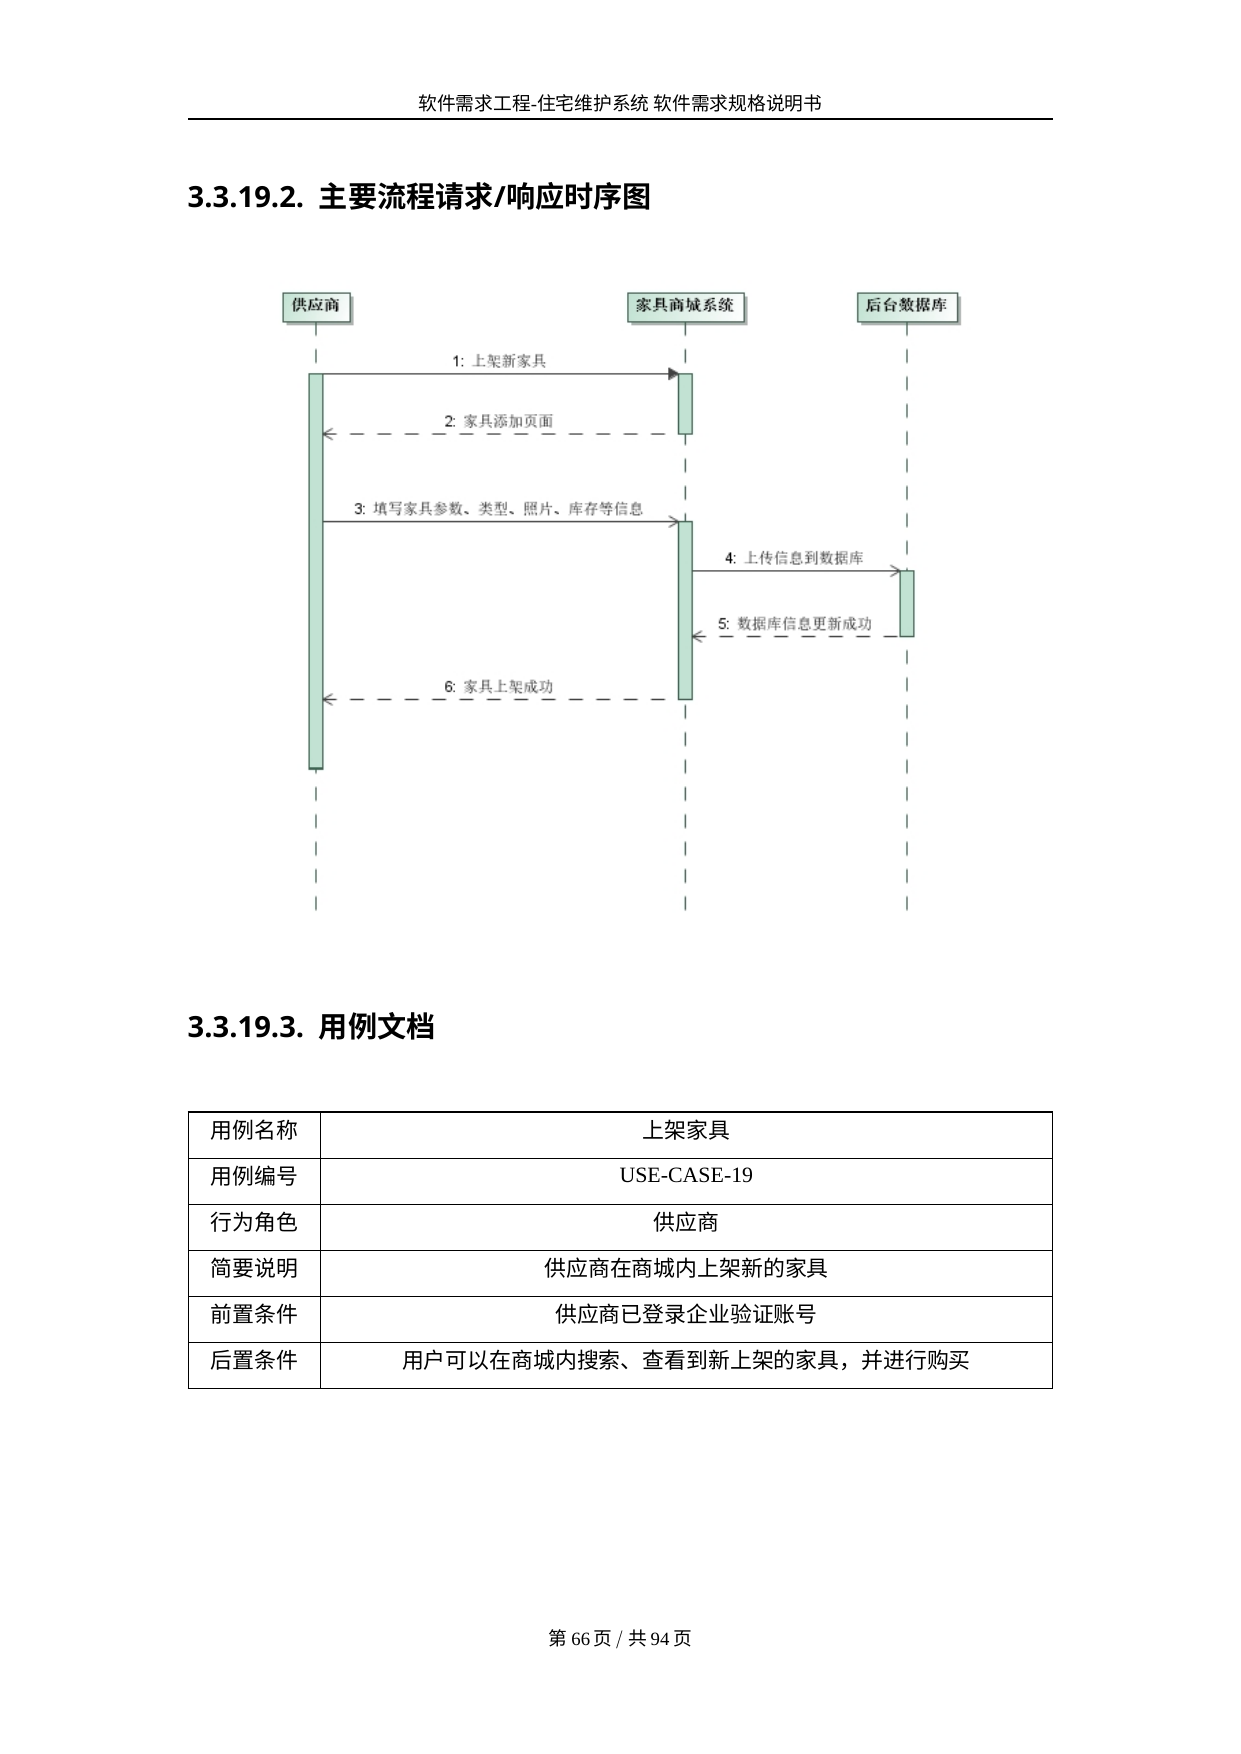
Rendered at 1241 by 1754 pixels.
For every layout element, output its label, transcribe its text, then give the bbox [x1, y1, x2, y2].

table_cell 后置条件 [189, 1343, 320, 1388]
subtitle 主要流程请求/响应时序图 [187, 162, 1053, 227]
table_cell 供应商已登录企业验证账号 [321, 1297, 1052, 1342]
table_cell USE-CASE-19 [321, 1159, 1052, 1203]
table_header 用例名称 [189, 1113, 320, 1157]
table_cell 简要说明 [189, 1251, 320, 1296]
table_cell 供应商在商城内上架新的家具 [321, 1251, 1052, 1296]
table_cell 供应商 [321, 1205, 1052, 1249]
table_cell 行为角色 [189, 1205, 320, 1249]
picture [268, 280, 972, 931]
table_cell 用户可以在商城内搜索、查看到新上架的家具，并进行购买 [321, 1343, 1052, 1388]
subtitle 用例文档 [187, 992, 1053, 1057]
table_cell 前置条件 [189, 1297, 320, 1342]
table_cell 用例编号 [189, 1159, 320, 1203]
table_header 上架家具 [321, 1113, 1052, 1157]
